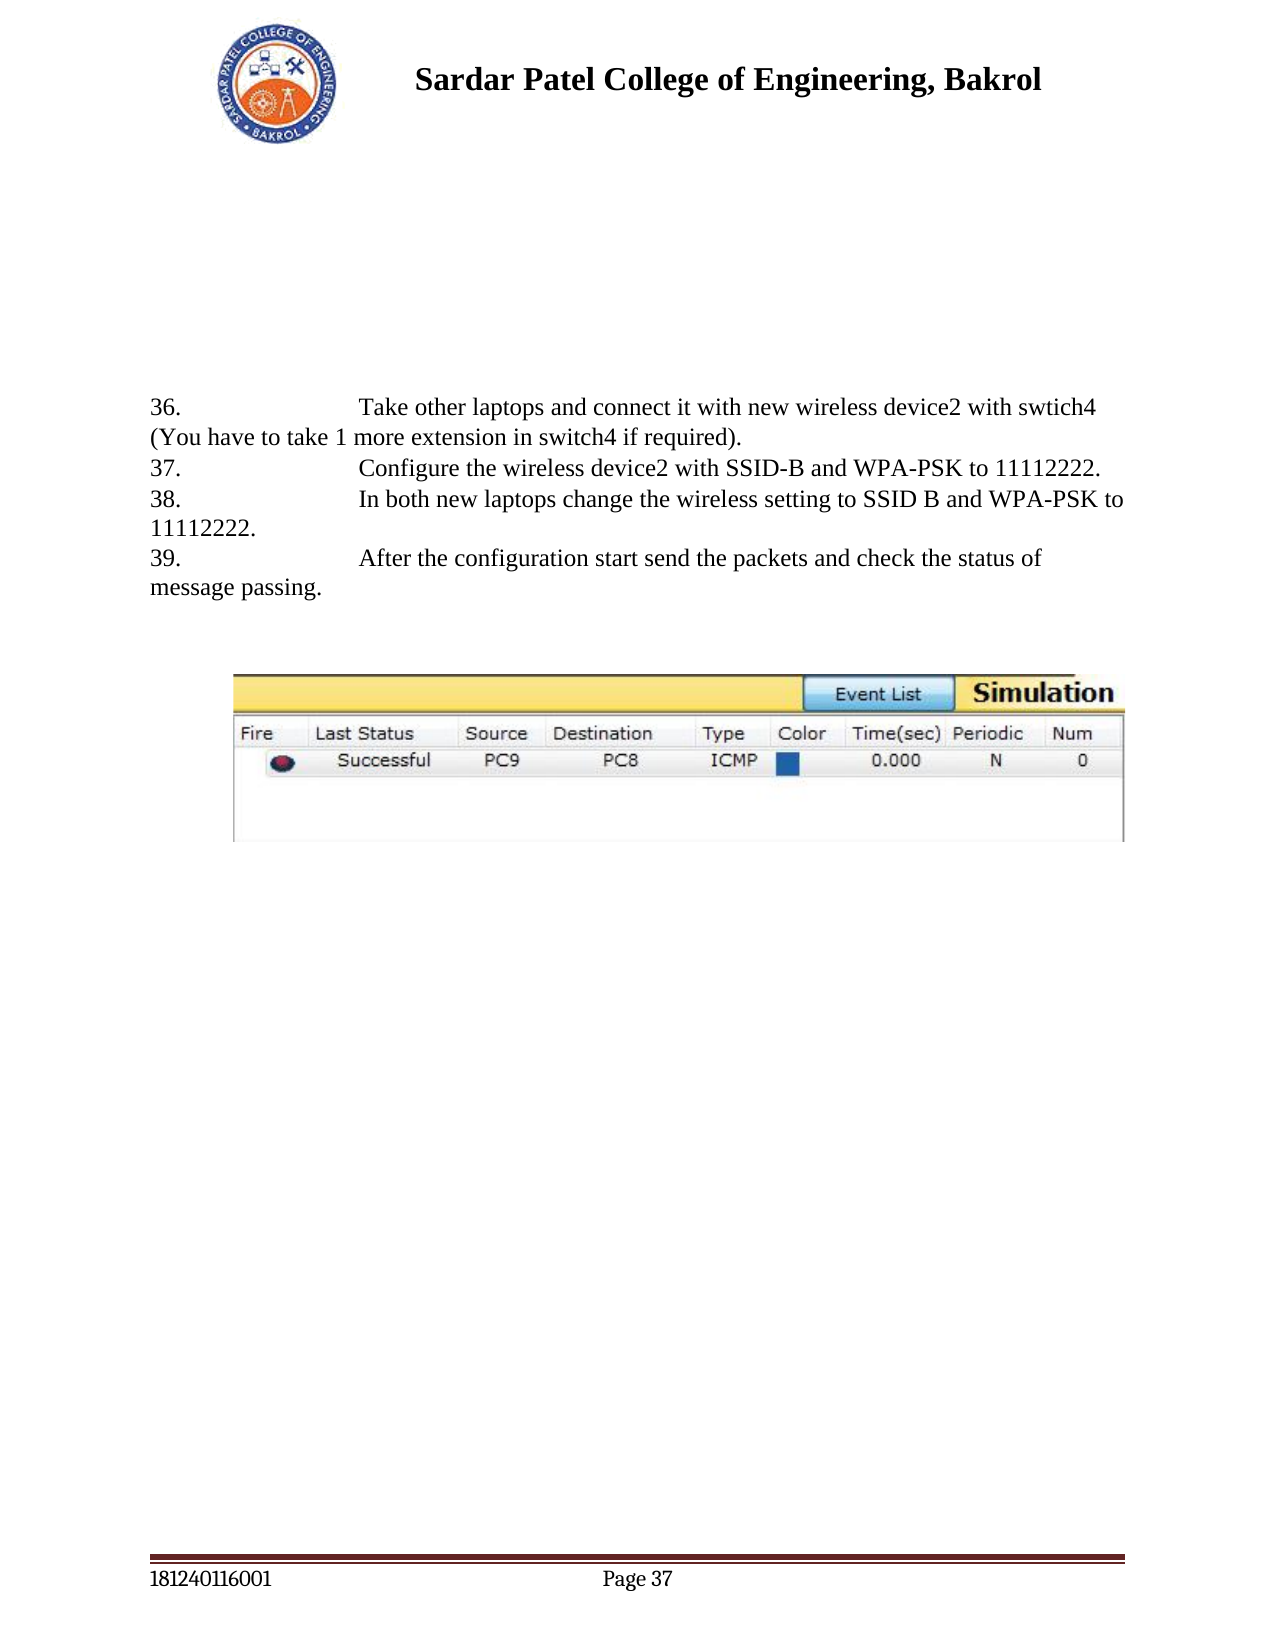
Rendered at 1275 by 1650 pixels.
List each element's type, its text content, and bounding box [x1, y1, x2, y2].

list After the configuration start send the packets and check the status of message passing. [150, 543, 1125, 601]
picture [187, 17, 367, 147]
picture [233, 674, 1125, 842]
list In both new laptops change the wireless setting to SSID B and WPA-PSK to 11112222. [150, 484, 1125, 541]
list Configure the wireless device2 with SSID-B and WPA-PSK to 11112222. [150, 453, 1125, 482]
list Take other laptops and connect it with new wireless device2 with swtich4 (You have to take 1 more extension in switch4 if required). [150, 392, 1119, 451]
